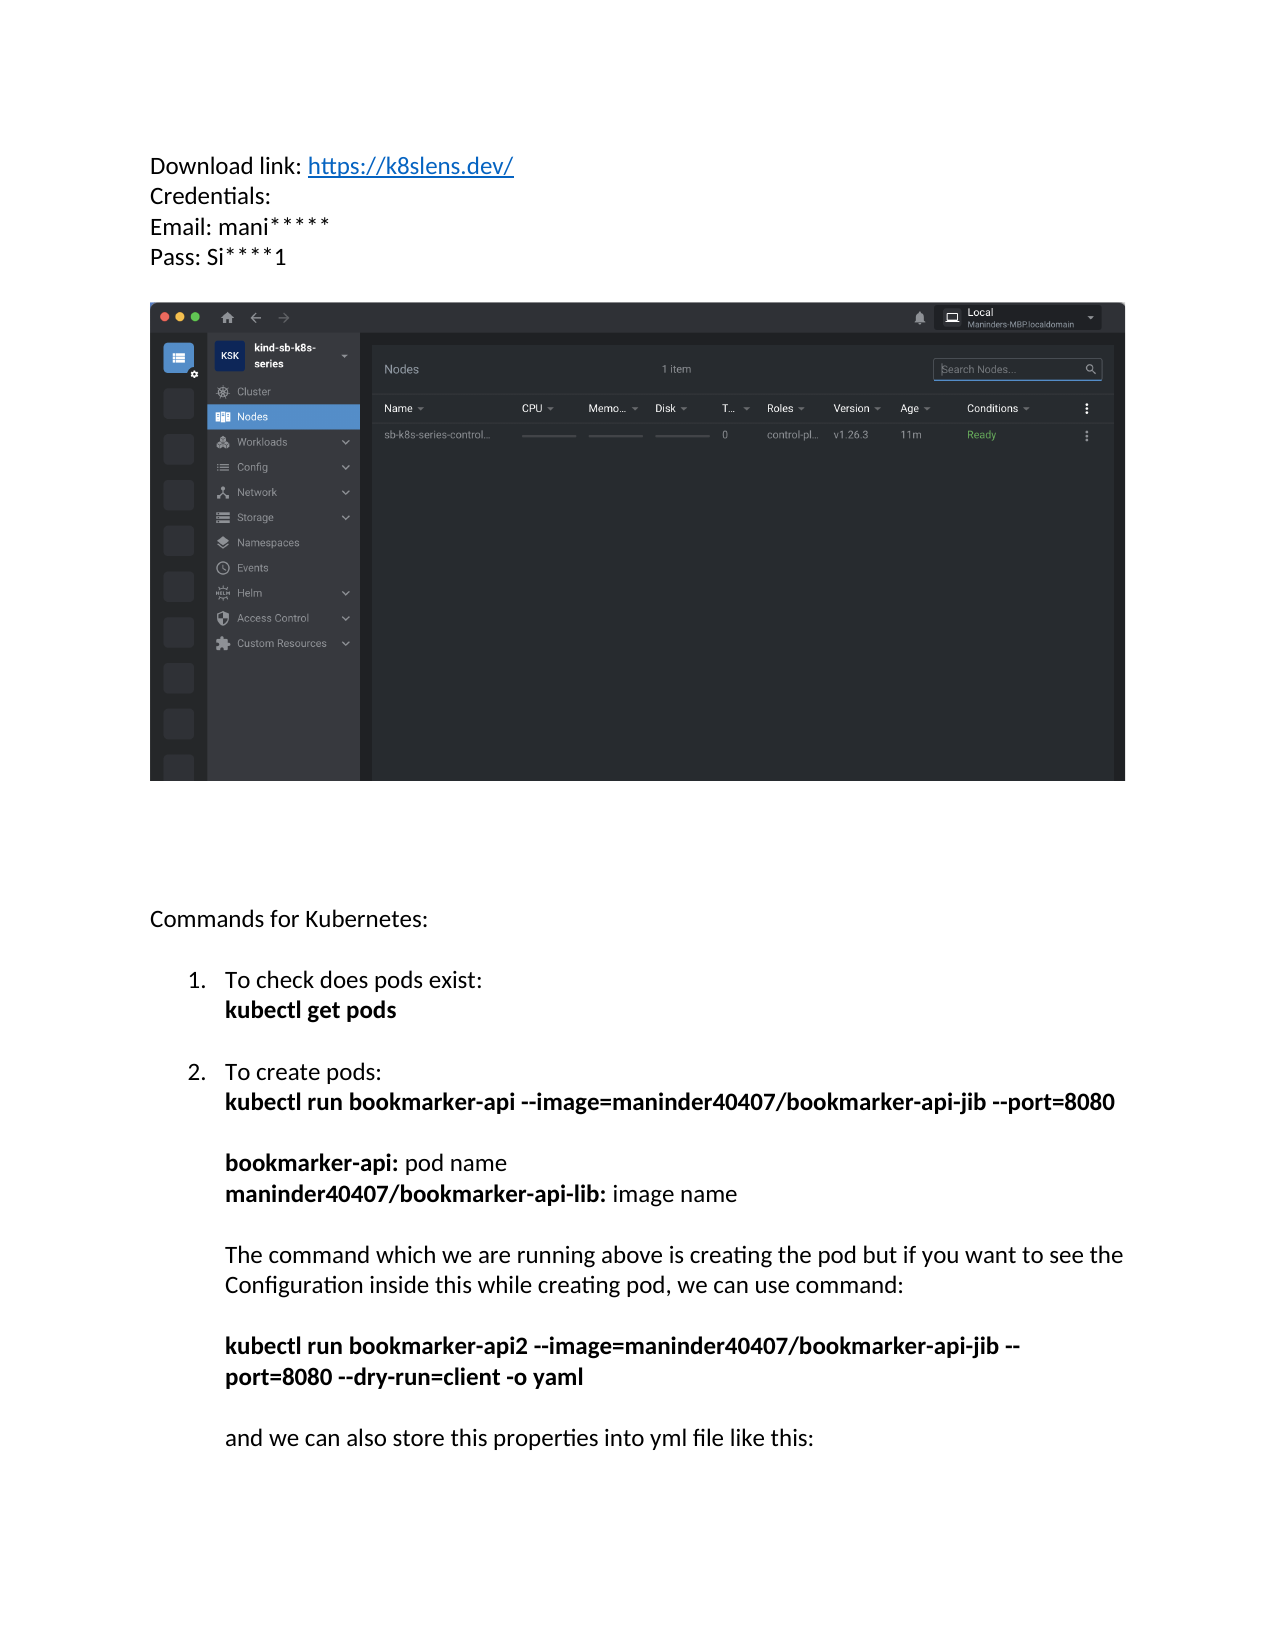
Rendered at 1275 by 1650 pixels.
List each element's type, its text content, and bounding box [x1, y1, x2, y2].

text Configuration inside this while creating pod, we can use command: [150, 1269, 1125, 1300]
text Commands for Kubernetes: [150, 903, 1125, 933]
text Pass: Si****1 [150, 242, 1125, 272]
text Credentials: [150, 181, 1125, 211]
text Email: mani***** [150, 211, 1125, 242]
list To check does pods exist: [187, 964, 1125, 994]
picture [150, 302, 1125, 781]
text maninder40407/bookmarker-api-lib: image name [150, 1178, 1125, 1208]
text kubectl run bookmarker-api --image=maninder40407/bookmarker-api-jib --port=8080 [150, 1086, 1125, 1117]
text and we can also store this properties into yml file like this: [225, 1422, 1125, 1452]
text kubectl run bookmarker-api2 --image=maninder40407/bookmarker-api-jib --port=8080 --dry-run=client -o yaml [225, 1330, 1125, 1391]
text bookmarker-api: pod name [150, 1147, 1125, 1178]
list kubectl get pods [225, 994, 1125, 1025]
text The command which we are running above is creating the pod but if you want to see the [150, 1239, 1125, 1269]
text Download link: https://k8slens.dev/ [150, 150, 1125, 181]
list To create pods: [187, 1056, 1125, 1086]
